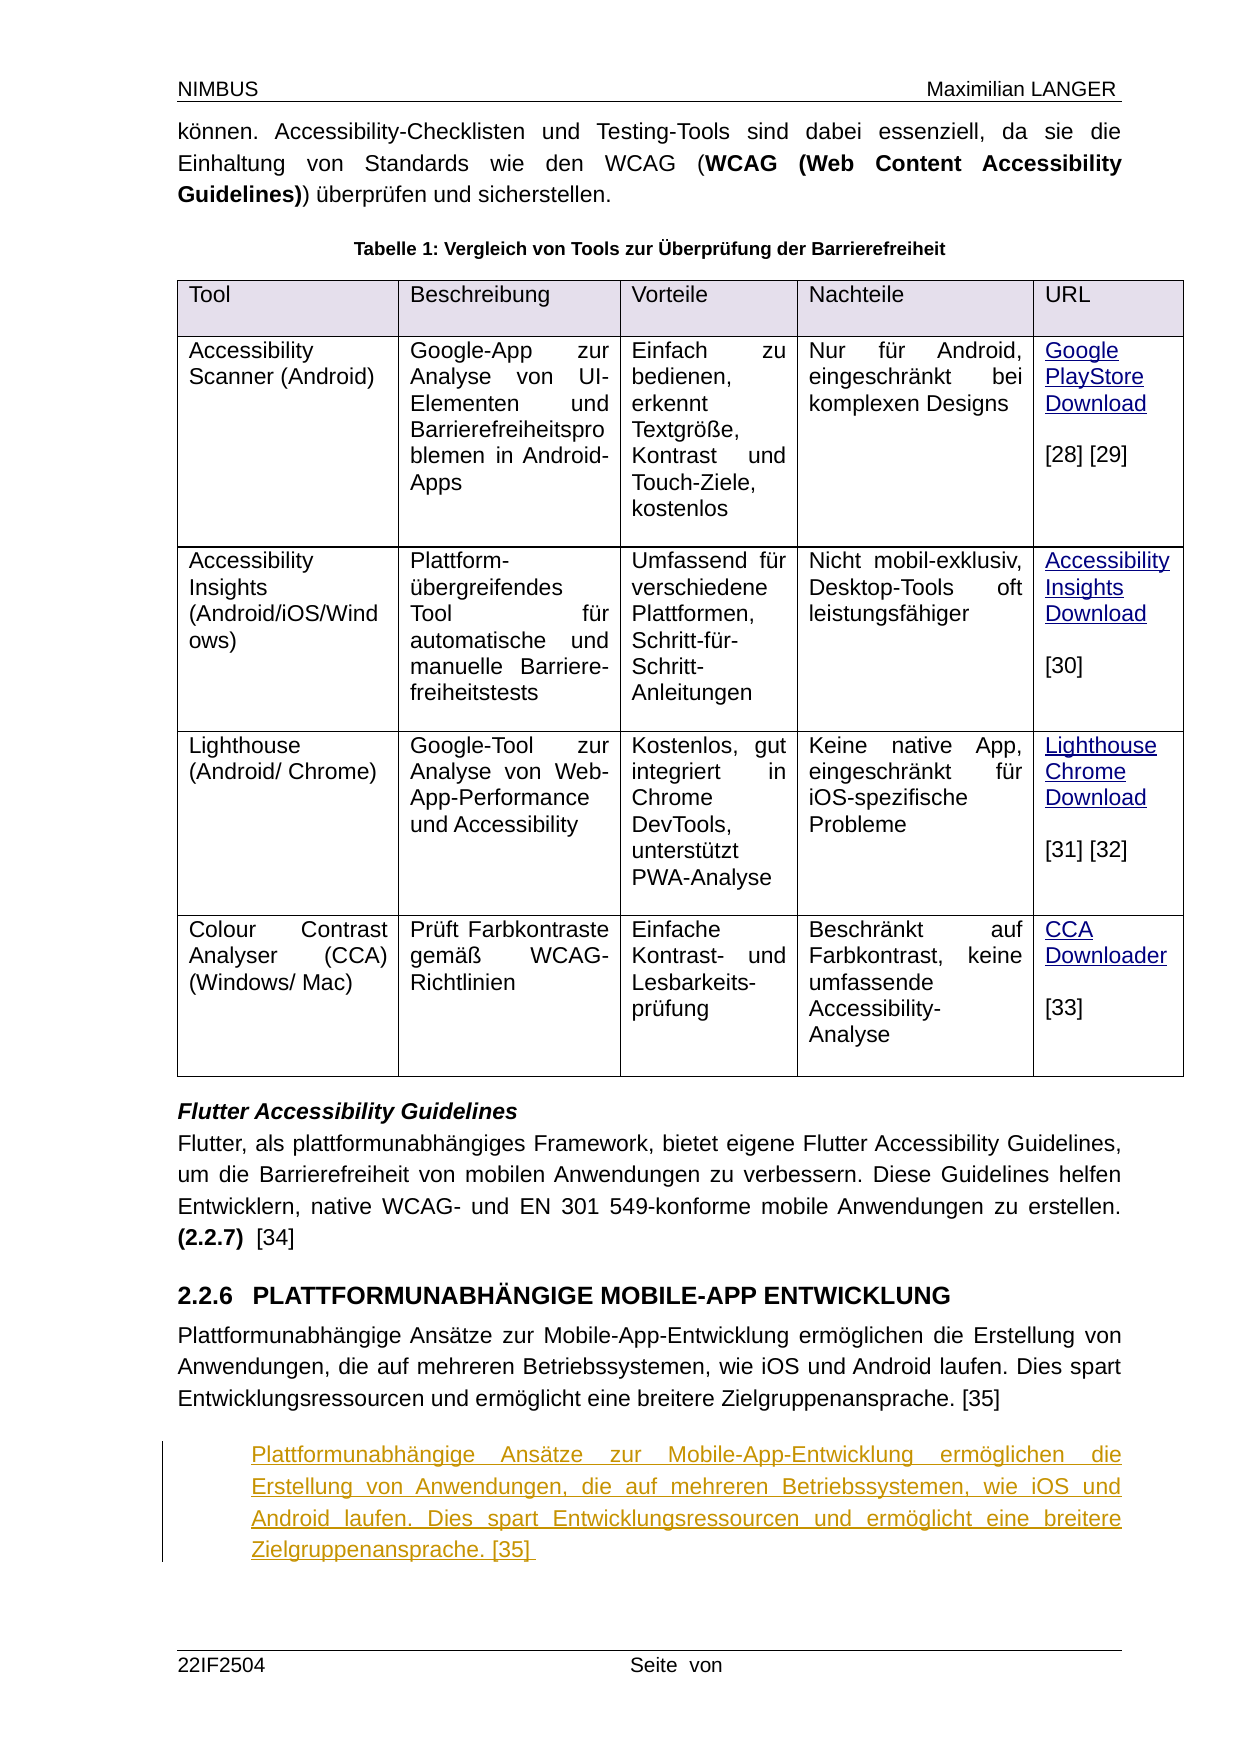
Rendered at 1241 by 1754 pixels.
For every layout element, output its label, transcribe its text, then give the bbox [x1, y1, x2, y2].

table_header Beschreibung [399, 281, 620, 336]
table_cell Prüft Farbkontraste gemäß WCAG-Richtlinien [399, 916, 620, 1076]
table_cell Lighthouse (Android/ Chrome) [178, 732, 398, 915]
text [177, 118, 1122, 208]
table_cell Kostenlos, gut integriert in Chrome DevTools, unterstützt PWA-Analyse [621, 732, 797, 915]
table_cell Einfach zu bedienen, erkennt Textgröße, Kontrast und Touch-Ziele, kostenlos [621, 337, 797, 546]
table_cell Lighthouse Chrome Download [1034, 732, 1183, 915]
table_cell Keine native App, eingeschränkt für iOS-spezifische Probleme [798, 732, 1033, 915]
table_cell Nicht mobil-exklusiv, Desktop-Tools oft leistungsfähiger [798, 548, 1033, 731]
table_header Vorteile [621, 281, 797, 336]
table_header URL [1034, 281, 1183, 336]
text Plattformunabhängige Ansätze zur Mobile-App-Entwicklung ermöglichen die Erstellung von Anwendungen, die auf mehreren Betriebssystemen, wie iOS und Android laufen. Dies spart Entwicklungsressourcen und ermöglicht eine breitere Zielgruppenansprache. [177, 1322, 1122, 1411]
text Flutter, als plattformunabhängiges Framework, bietet eigene Flutter Accessibility Guidelines, um die Barrierefreiheit von mobilen Anwendungen zu verbessern. Diese Guidelines helfen Entwicklern, native WCAG- und EN 301 549-konforme mobile Anwendungen zu erstellen. (2.2.7) [177, 1130, 1122, 1251]
table_cell Google PlayStore Download [1034, 337, 1183, 546]
table_cell Accessibility Scanner (Android) [178, 337, 398, 546]
table_cell Plattform-übergreifendes Tool für automatische und manuelle Barriere-freiheitstests [399, 548, 620, 731]
table_cell Einfache Kontrast- und Lesbarkeits-prüfung [621, 916, 797, 1076]
table_cell Umfassend für verschiedene Plattformen, Schritt-für-Schritt-Anleitungen [621, 548, 797, 731]
table_cell Google-Tool zur Analyse von Web-App-Performance und Accessibility [399, 732, 620, 915]
subtitle Plattformunabhängige Mobile-App Entwicklung [177, 1281, 1122, 1310]
table_cell Nur für Android, eingeschränkt bei komplexen Designs [798, 337, 1033, 546]
table_cell Accessibility Insights (Android/iOS/Windows) [178, 548, 398, 731]
table_cell Colour Contrast Analyser (CCA) (Windows/ Mac) [178, 916, 398, 1076]
table_cell Accessibility Insights Download [1034, 548, 1183, 731]
table_header Nachteile [798, 281, 1033, 336]
table_header Tool [178, 281, 398, 336]
table_cell CCA Downloader [1034, 916, 1183, 1076]
table_cell Beschränkt auf Farbkontrast, keine umfassende Accessibility-Analyse [798, 916, 1033, 1076]
table_cell Google-App zur Analyse von UI-Elementen und Barrierefreiheitsproblemen in Android-Apps [399, 337, 620, 546]
subtitle Flutter Accessibility Guidelines [177, 1098, 1122, 1124]
text Tabelle 1: Vergleich von Tools zur Überprüfung der Barrierefreiheit [177, 238, 1122, 259]
